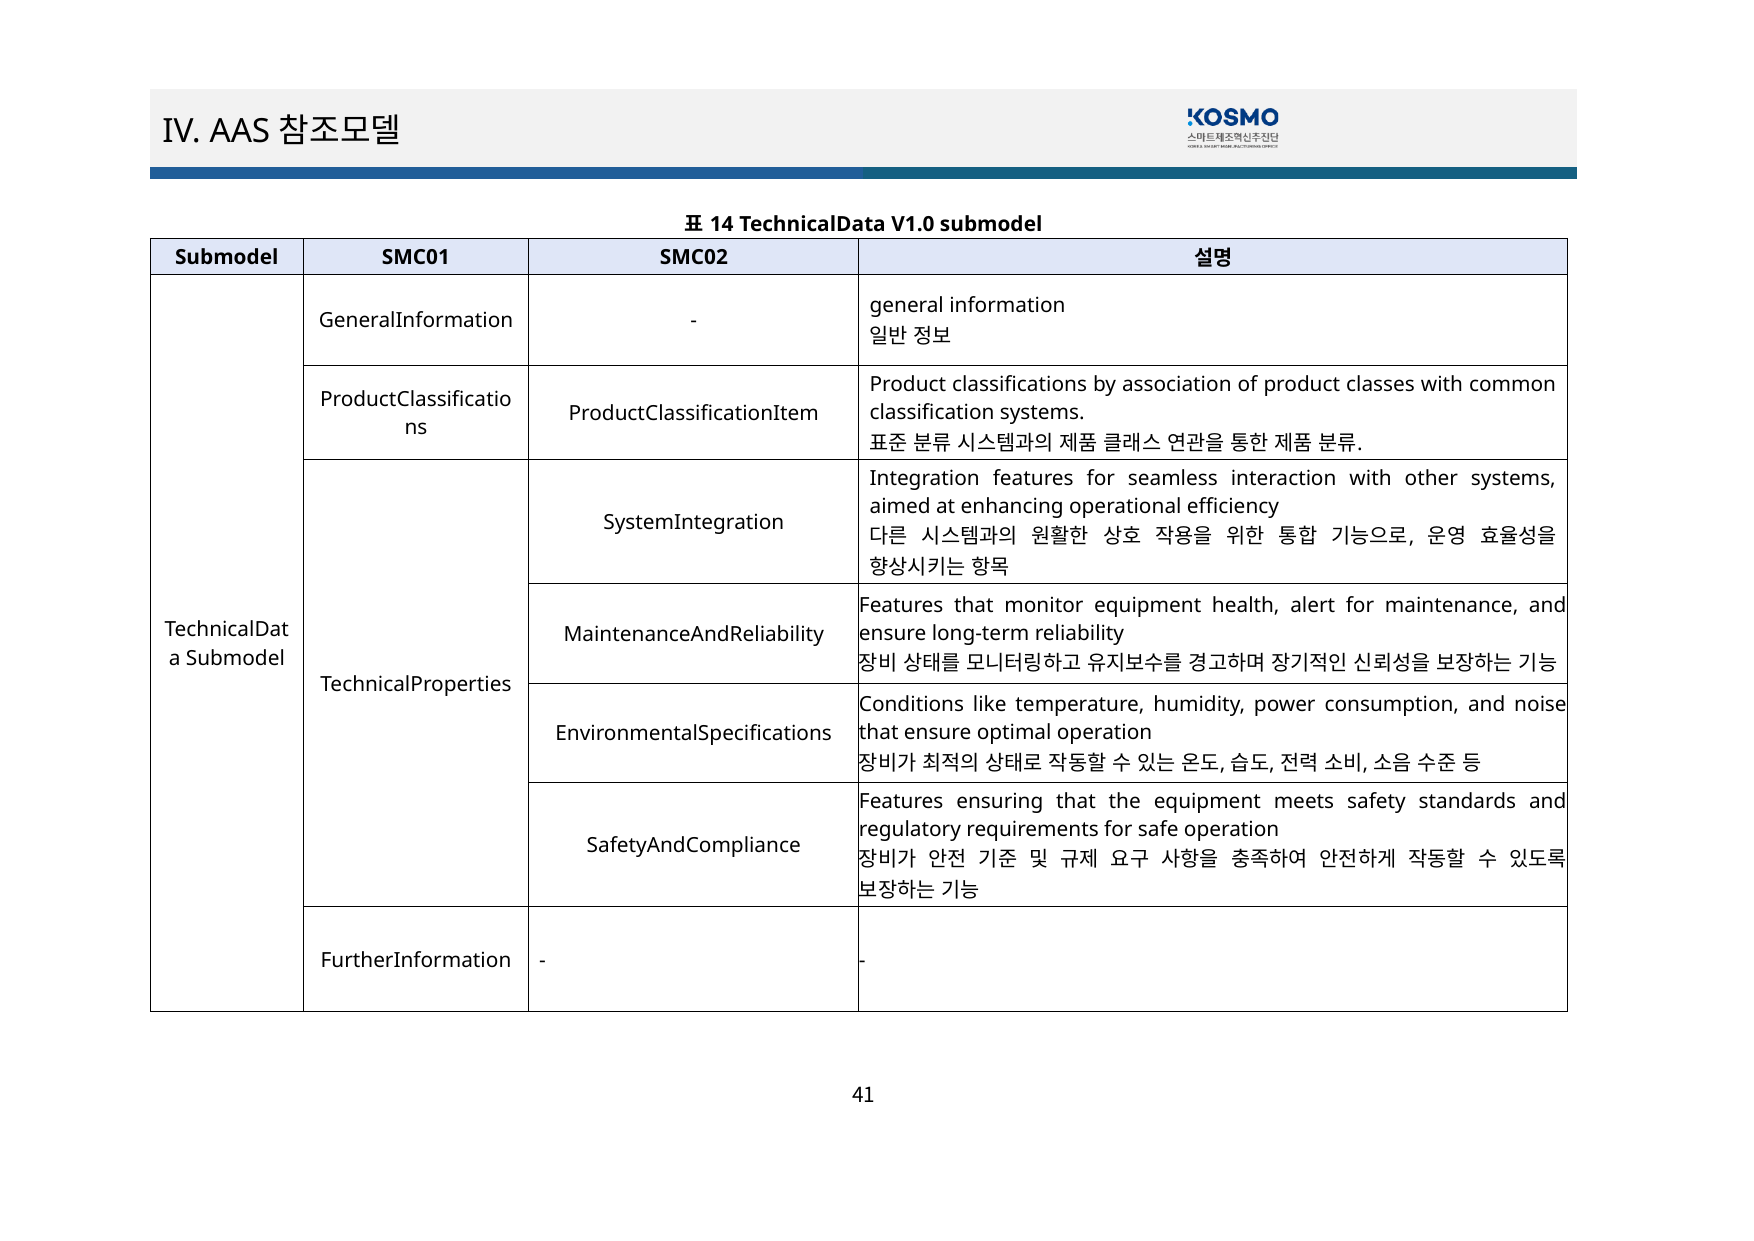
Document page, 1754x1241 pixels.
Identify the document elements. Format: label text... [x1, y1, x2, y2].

picture [1187, 108, 1279, 148]
table_cell TechnicalData Submodel [151, 275, 303, 1011]
table_cell MaintenanceAndReliability [529, 584, 858, 682]
table_cell Features ensuring that the equipment meets safety standards and regulatory requirements for safe operation 장비가 안전 기준 및 규제 요구 사항을 충족하여 안전하게 작동할 수 있도록 보장하는 기능 [859, 783, 1567, 906]
table_header 설명 [859, 239, 1567, 274]
table_cell TechnicalProperties [304, 460, 528, 906]
table_cell - [529, 907, 858, 1011]
table_header SMC02 [529, 239, 858, 274]
table_cell SafetyAndCompliance [529, 783, 858, 906]
table_cell general information 일반 정보 [859, 275, 1567, 365]
table_cell Features that monitor equipment health, alert for maintenance, and ensure long-term reliability 장비 상태를 모니터링하고 유지보수를 경고하며 장기적인 신뢰성을 보장하는 기능 [859, 584, 1567, 682]
table_header SMC01 [304, 239, 528, 274]
table_cell Conditions like temperature, humidity, power consumption, and noise that ensure optimal operation 장비가 최적의 상태로 작동할 수 있는 온도, 습도, 전력 소비, 소음 수준 등 [859, 684, 1567, 782]
table_cell FurtherInformation [304, 907, 528, 1011]
table_cell Integration features for seamless interaction with other systems, aimed at enhancing operational efficiency 다른 시스템과의 원활한 상호 작용을 위한 통합 기능으로, 운영 효율성을 향상시키는 항목 [859, 460, 1567, 583]
table_cell - [859, 907, 1567, 1011]
table_header Submodel [151, 239, 303, 274]
table_cell EnvironmentalSpecifications [529, 684, 858, 782]
table_cell ProductClassificationItem [529, 366, 858, 459]
table_cell GeneralInformation [304, 275, 528, 365]
table_cell - [529, 275, 858, 365]
table_cell Product classifications by association of product classes with common classification systems. 표준 분류 시스템과의 제품 클래스 연관을 통한 제품 분류. [859, 366, 1567, 459]
table_cell ProductClassifications [304, 366, 528, 459]
table_cell SystemIntegration [529, 460, 858, 583]
